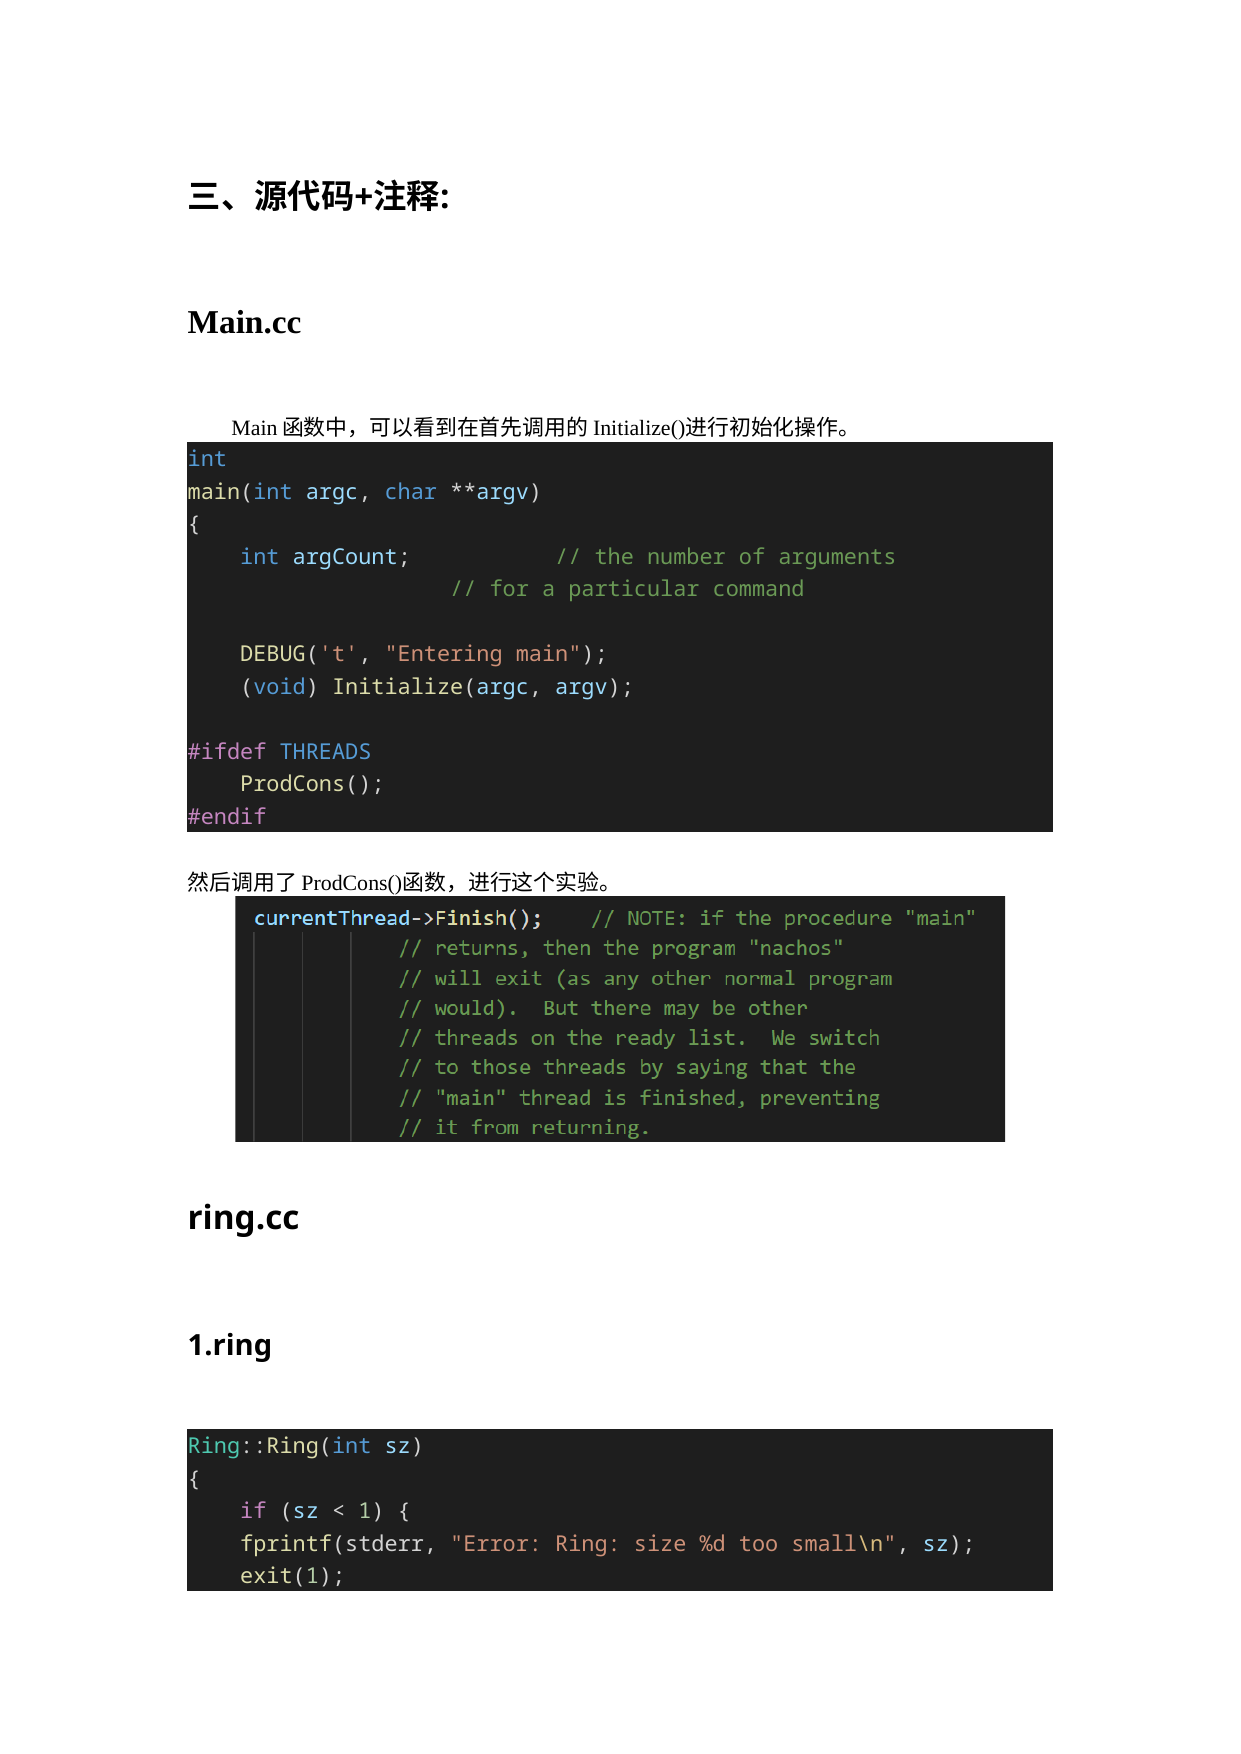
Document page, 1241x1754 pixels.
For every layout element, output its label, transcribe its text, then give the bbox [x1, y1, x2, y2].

text 然后调用了ProdCons()函数，进行这个实验。 [187, 864, 1053, 897]
text int argCount; // the number of arguments [187, 539, 1053, 572]
text #endif [187, 799, 1053, 832]
text Main函数中，可以看到在首先调用的 Initialize()进行初始化操作。 [187, 409, 1053, 442]
subtitle 1.ring [187, 1311, 1053, 1376]
text ProdCons(); [187, 767, 1053, 799]
text Ring::Ring(int sz) [187, 1429, 1053, 1461]
text exit(1); [187, 1559, 1053, 1591]
text main(int argc, char **argv) [187, 474, 1053, 507]
text int [187, 442, 1053, 474]
text // for a particular command [187, 572, 1053, 604]
text { [187, 507, 1053, 539]
picture [235, 896, 1005, 1142]
subtitle ring.cc [187, 1184, 1053, 1249]
text (void) Initialize(argc, argv); [187, 669, 1053, 702]
text { [187, 1461, 1053, 1494]
text if (sz < 1) { [187, 1494, 1053, 1526]
text DEBUG('t', "Entering main"); [187, 637, 1053, 669]
text #ifdef THREADS [187, 734, 1053, 767]
text fprintf(stderr, "Error: Ring: size %d too small\n", sz); [187, 1526, 1053, 1559]
subtitle 三、源代码+注释: [187, 162, 1053, 227]
subtitle Main.cc [187, 289, 1053, 354]
